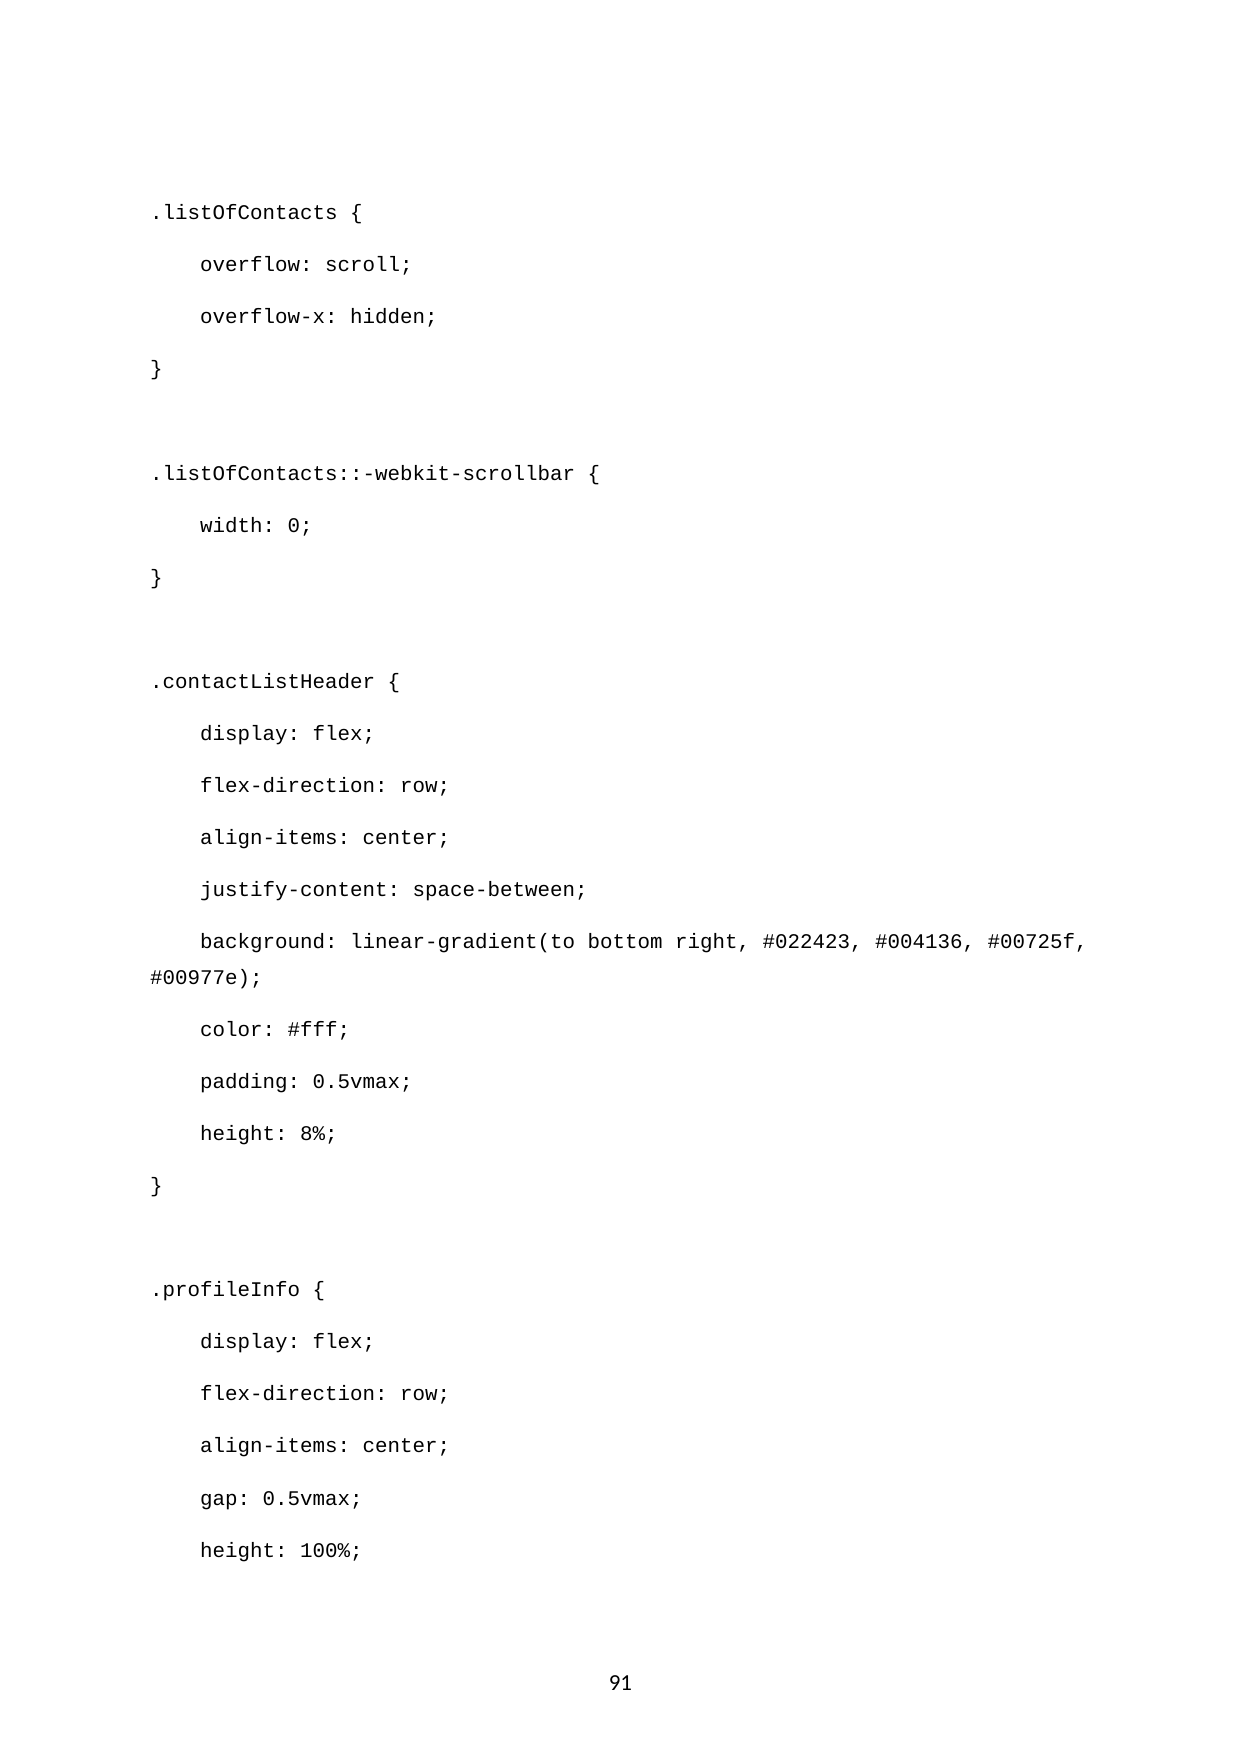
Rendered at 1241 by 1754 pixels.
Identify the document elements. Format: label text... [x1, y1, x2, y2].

text color: #fff; [150, 1019, 1090, 1042]
text height: 100%; [150, 1539, 1090, 1563]
text padding: 0.5vmax; [150, 1071, 1090, 1094]
text .contactListHeader { [150, 671, 1090, 694]
text height: 8%; [150, 1123, 1090, 1147]
text background: linear-gradient(to bottom right, #022423, #004136, #00725f, #00977e); [150, 931, 1090, 990]
text display: flex; [150, 723, 1090, 747]
text gap: 0.5vmax; [150, 1487, 1090, 1511]
text display: flex; [150, 1331, 1090, 1355]
text .profileInfo { [150, 1279, 1090, 1303]
text } [150, 358, 1090, 382]
text align-items: center; [150, 827, 1090, 851]
text .listOfContacts::-webkit-scrollbar { [150, 462, 1090, 486]
text align-items: center; [150, 1435, 1090, 1459]
text overflow-x: hidden; [150, 306, 1090, 330]
text } [150, 1175, 1090, 1199]
text } [150, 567, 1090, 590]
text overflow: scroll; [150, 254, 1090, 278]
text flex-direction: row; [150, 775, 1090, 799]
text width: 0; [150, 514, 1090, 538]
text flex-direction: row; [150, 1383, 1090, 1407]
text .listOfContacts { [150, 202, 1090, 226]
text justify-content: space-between; [150, 879, 1090, 903]
